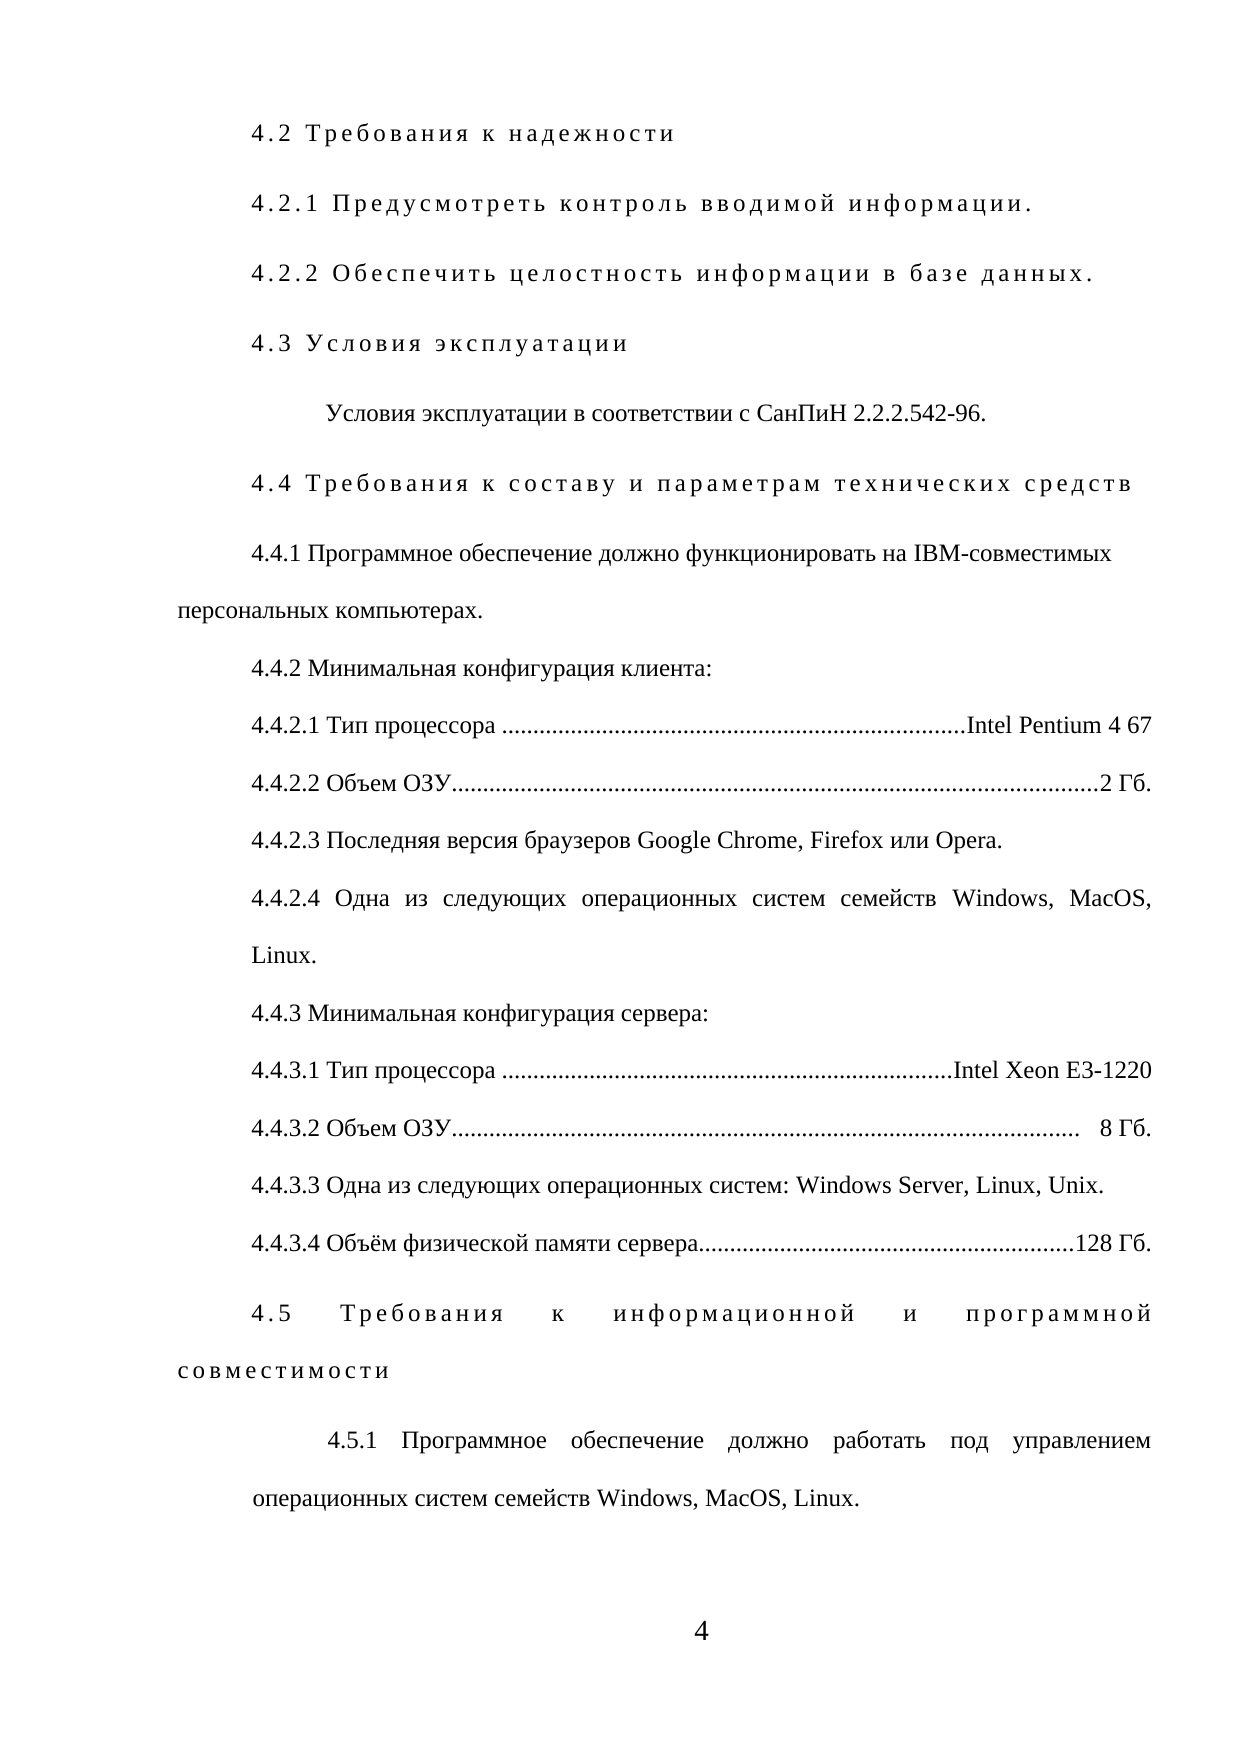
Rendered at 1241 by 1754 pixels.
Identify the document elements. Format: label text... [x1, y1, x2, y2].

text 4.4.3.1 Тип процессора Intel Xeon E3-1220 [251, 1056, 1152, 1084]
text 4.4.3.2 Объем ОЗУ 8 Гб. [251, 1113, 1152, 1142]
text 4.4.2.3 Последняя версия браузеров Google Chrome, Firefox или Opera. [251, 826, 1152, 854]
text 4.4.1 Программное обеспечение должно функционировать на IBM-совместимых персональных компьютерах. [177, 538, 1152, 624]
text 4.5.1 Программное обеспечение должно работать под управлением операционных систем семейств Windows, MacOS, Linux. [252, 1426, 1152, 1512]
text 4.4.2 Минимальная конфигурация клиента: [251, 653, 1152, 682]
text 4.4.2.2 Объем ОЗУ 2 Гб. [251, 768, 1152, 797]
text 4.4 Требования к составу и параметрам технических средств [177, 468, 1152, 497]
text 4.3 Условия эксплуатации [177, 328, 1152, 357]
text 4.5 Требования к информационной и программной совместимости [177, 1298, 1152, 1384]
text 4.4.2.1 Тип процессора Intel Pentium 4 67 [251, 711, 1152, 739]
text 4.4.3 Минимальная конфигурация сервера: [251, 998, 1152, 1027]
text 4.4.3.4 Объём физической памяти сервера 128 Гб. [251, 1228, 1152, 1257]
text 4.2.1 Предусмотреть контроль вводимой информации. [177, 188, 1152, 217]
text 4.2 Требования к надежности [177, 118, 1152, 147]
text 4.4.3.3 Одна из следующих операционных систем: Windows Server, Linux, Unix. [251, 1171, 1152, 1199]
text 4.4.2.4 Одна из следующих операционных систем семейств Windows, MacOS, Linux. [251, 883, 1152, 969]
text Условия эксплуатации в соответствии с СанПиН 2.2.2.542-96. [252, 398, 1152, 427]
text 4.2.2 Обеспечить целостность информации в базе данных. [177, 258, 1152, 287]
